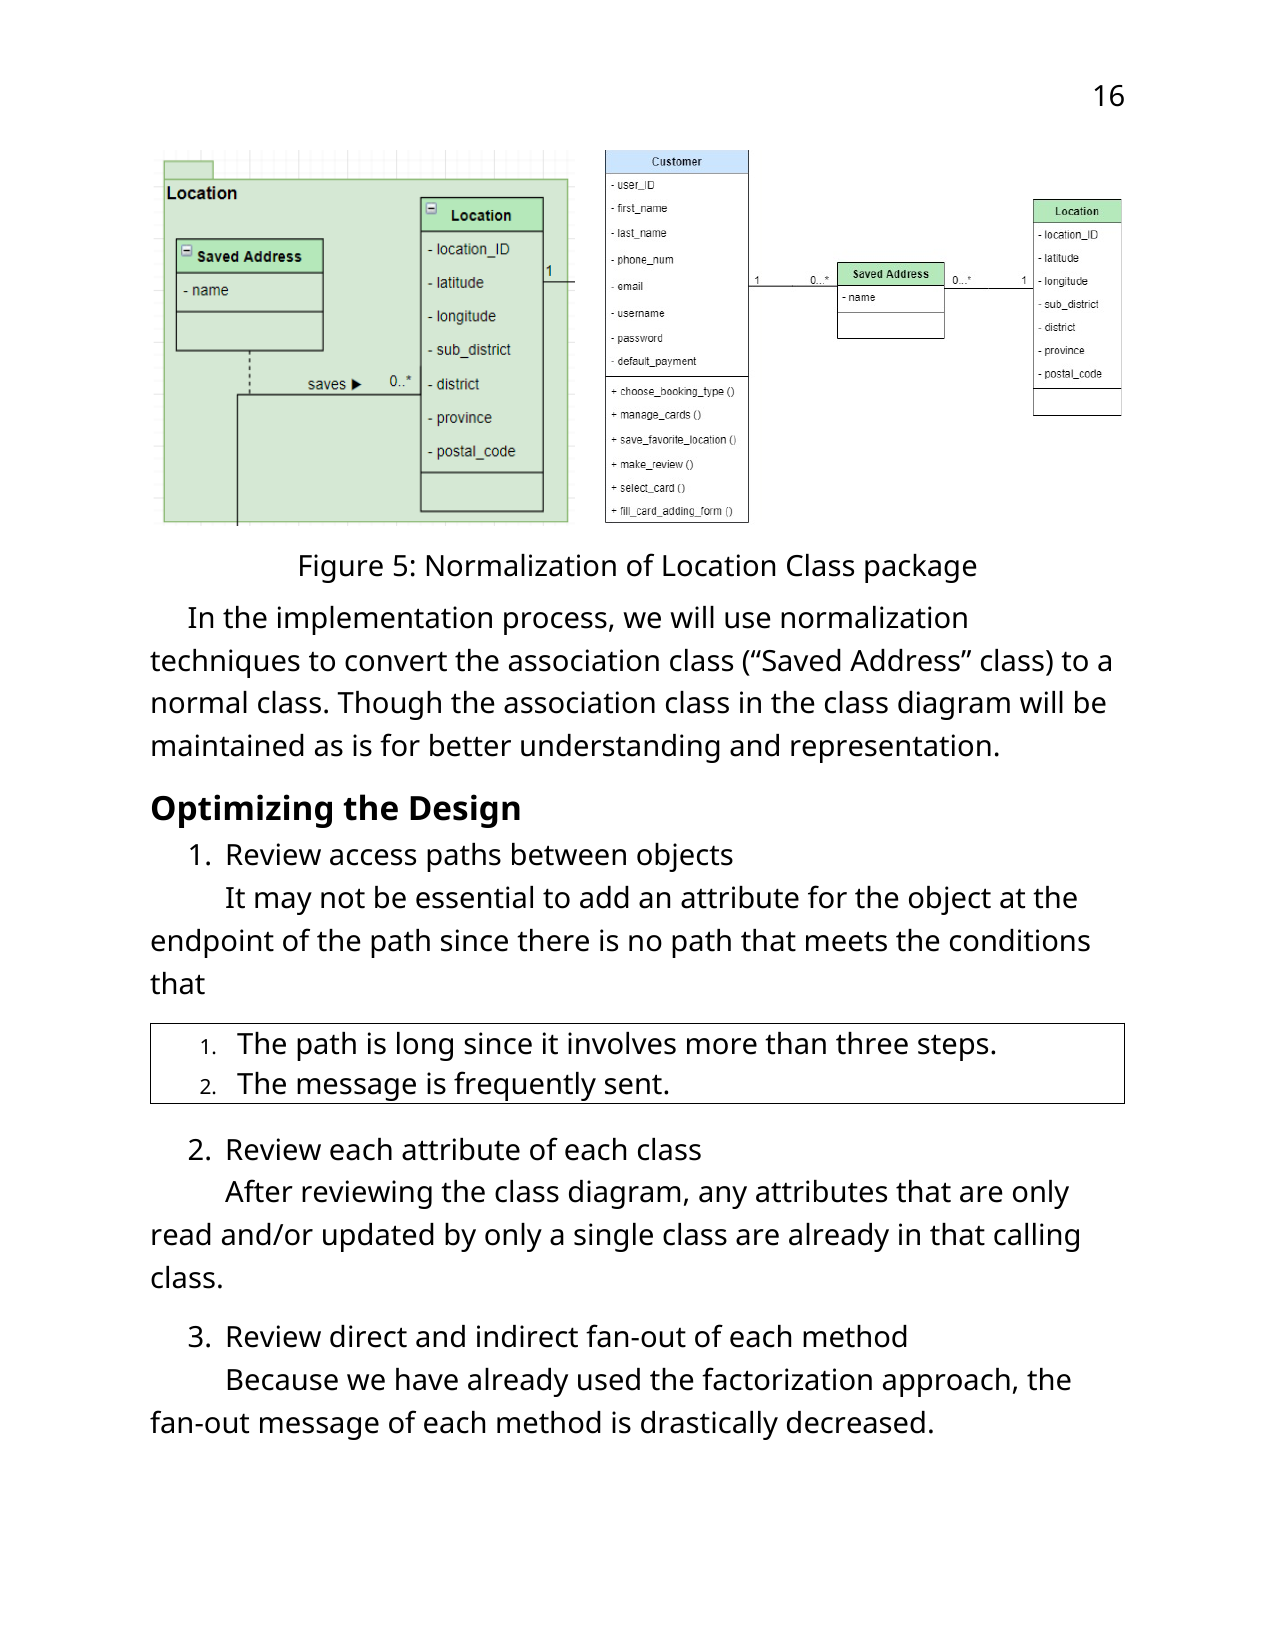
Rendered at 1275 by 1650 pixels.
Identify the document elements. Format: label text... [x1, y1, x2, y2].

table_header The path is long since it involves more than three steps. The message is frequently sent. [151, 1024, 1124, 1103]
text Figure 5: Normalization of Location Class package [150, 545, 1125, 584]
text In the implementation process, we will use normalization techniques to convert the association class (“Saved Address” class) to a normal class. Though the association class in the class diagram will be maintained as is for better understanding and representation. [150, 597, 1125, 765]
list Review direct and indirect fan-out of each method [187, 1317, 1125, 1356]
list Review access paths between objects [187, 834, 1125, 874]
subtitle Optimizing the Design [150, 785, 1125, 830]
picture [605, 150, 1122, 525]
list Review each attribute of each class [187, 1129, 1125, 1168]
text It may not be essential to add an attribute for the object at the endpoint of the path since there is no path that meets the conditions that [150, 877, 1125, 1003]
text Because we have already used the factorization approach, the fan-out message of each method is drastically decreased. [150, 1359, 1125, 1442]
text After reviewing the class diagram, any attributes that are only read and/or updated by only a single class are already in that calling class. [150, 1172, 1125, 1297]
picture [153, 150, 575, 526]
